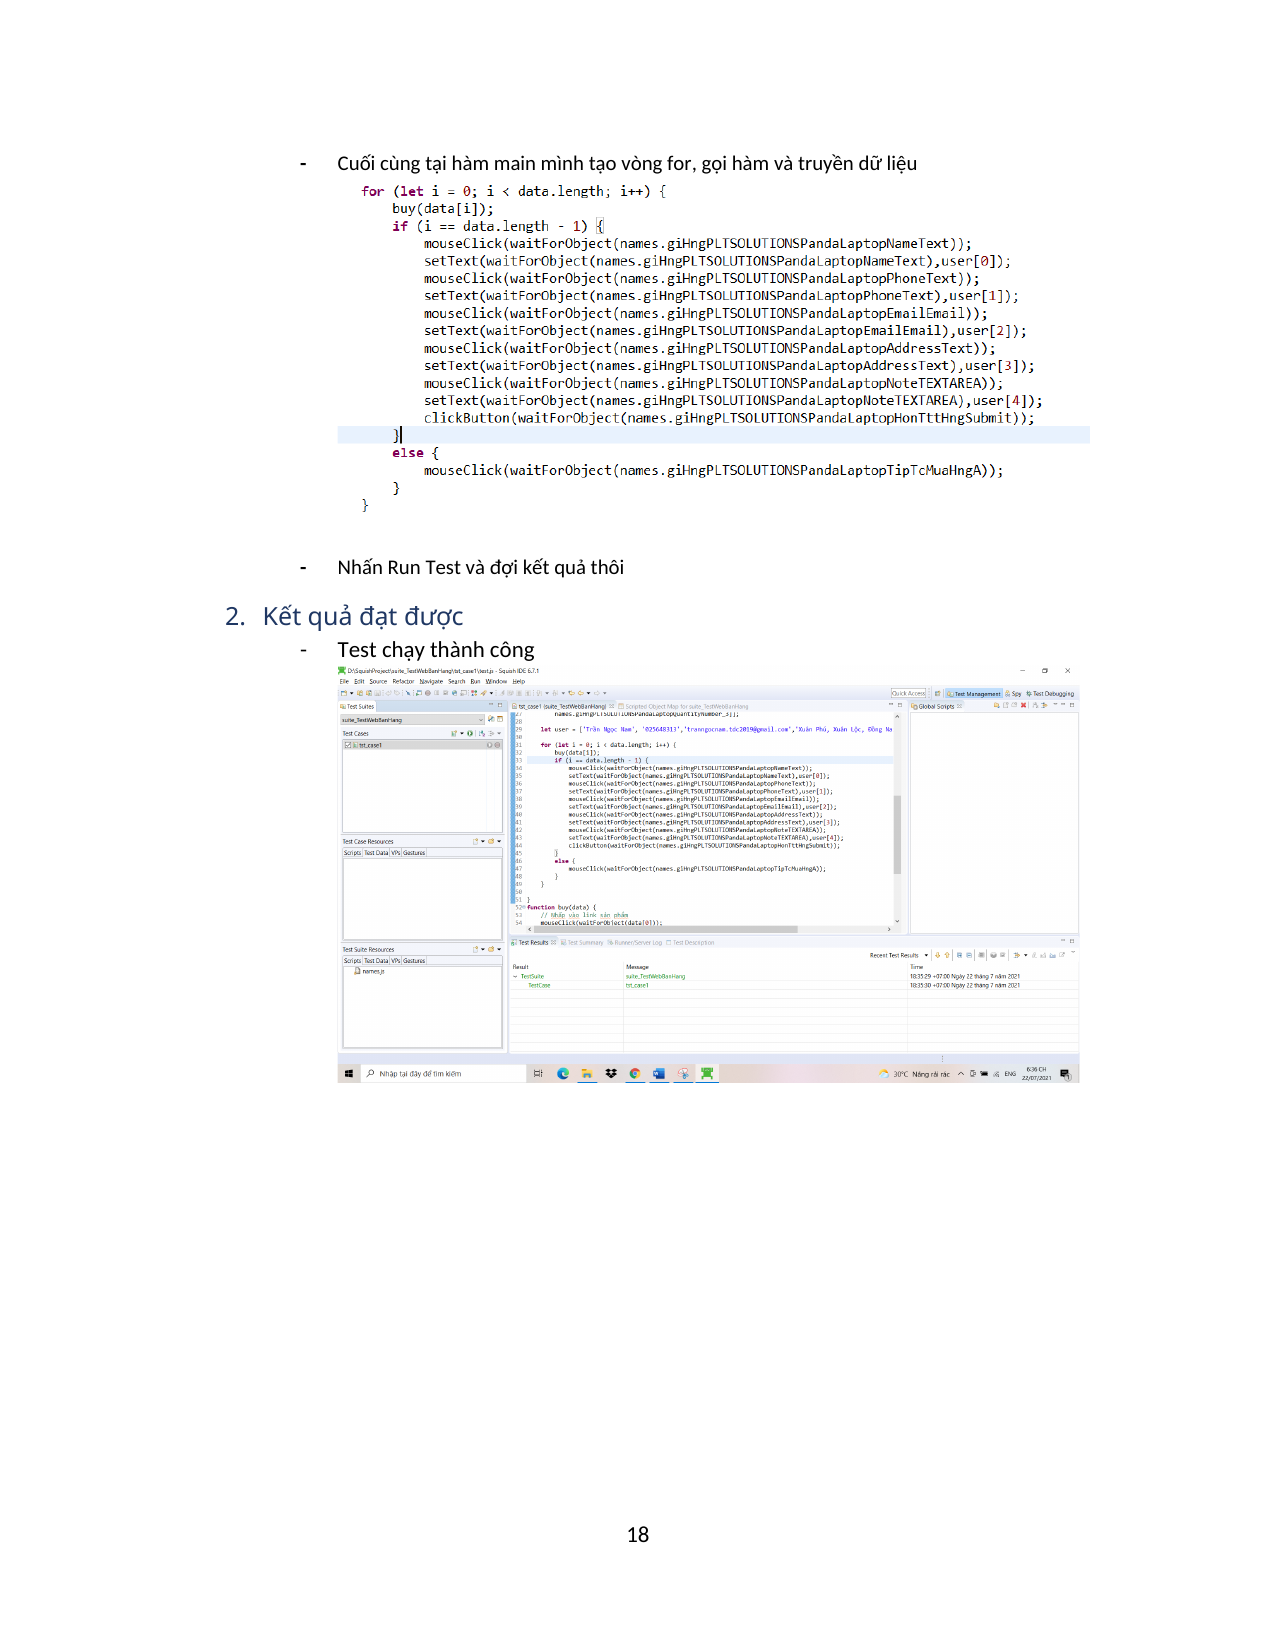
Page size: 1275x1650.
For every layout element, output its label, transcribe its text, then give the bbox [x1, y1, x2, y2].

subtitle Kết quả đạt được [225, 598, 1125, 633]
list Test chạy thành công [300, 635, 1125, 663]
list Nhấn Run Test và đợi kết quả thôi [300, 554, 1125, 580]
list Cuối cùng tại hàm main mình tạo vòng for, gọi hàm và truyền dữ liệu [300, 150, 1125, 175]
picture [337, 665, 1080, 1083]
picture [337, 177, 1090, 525]
